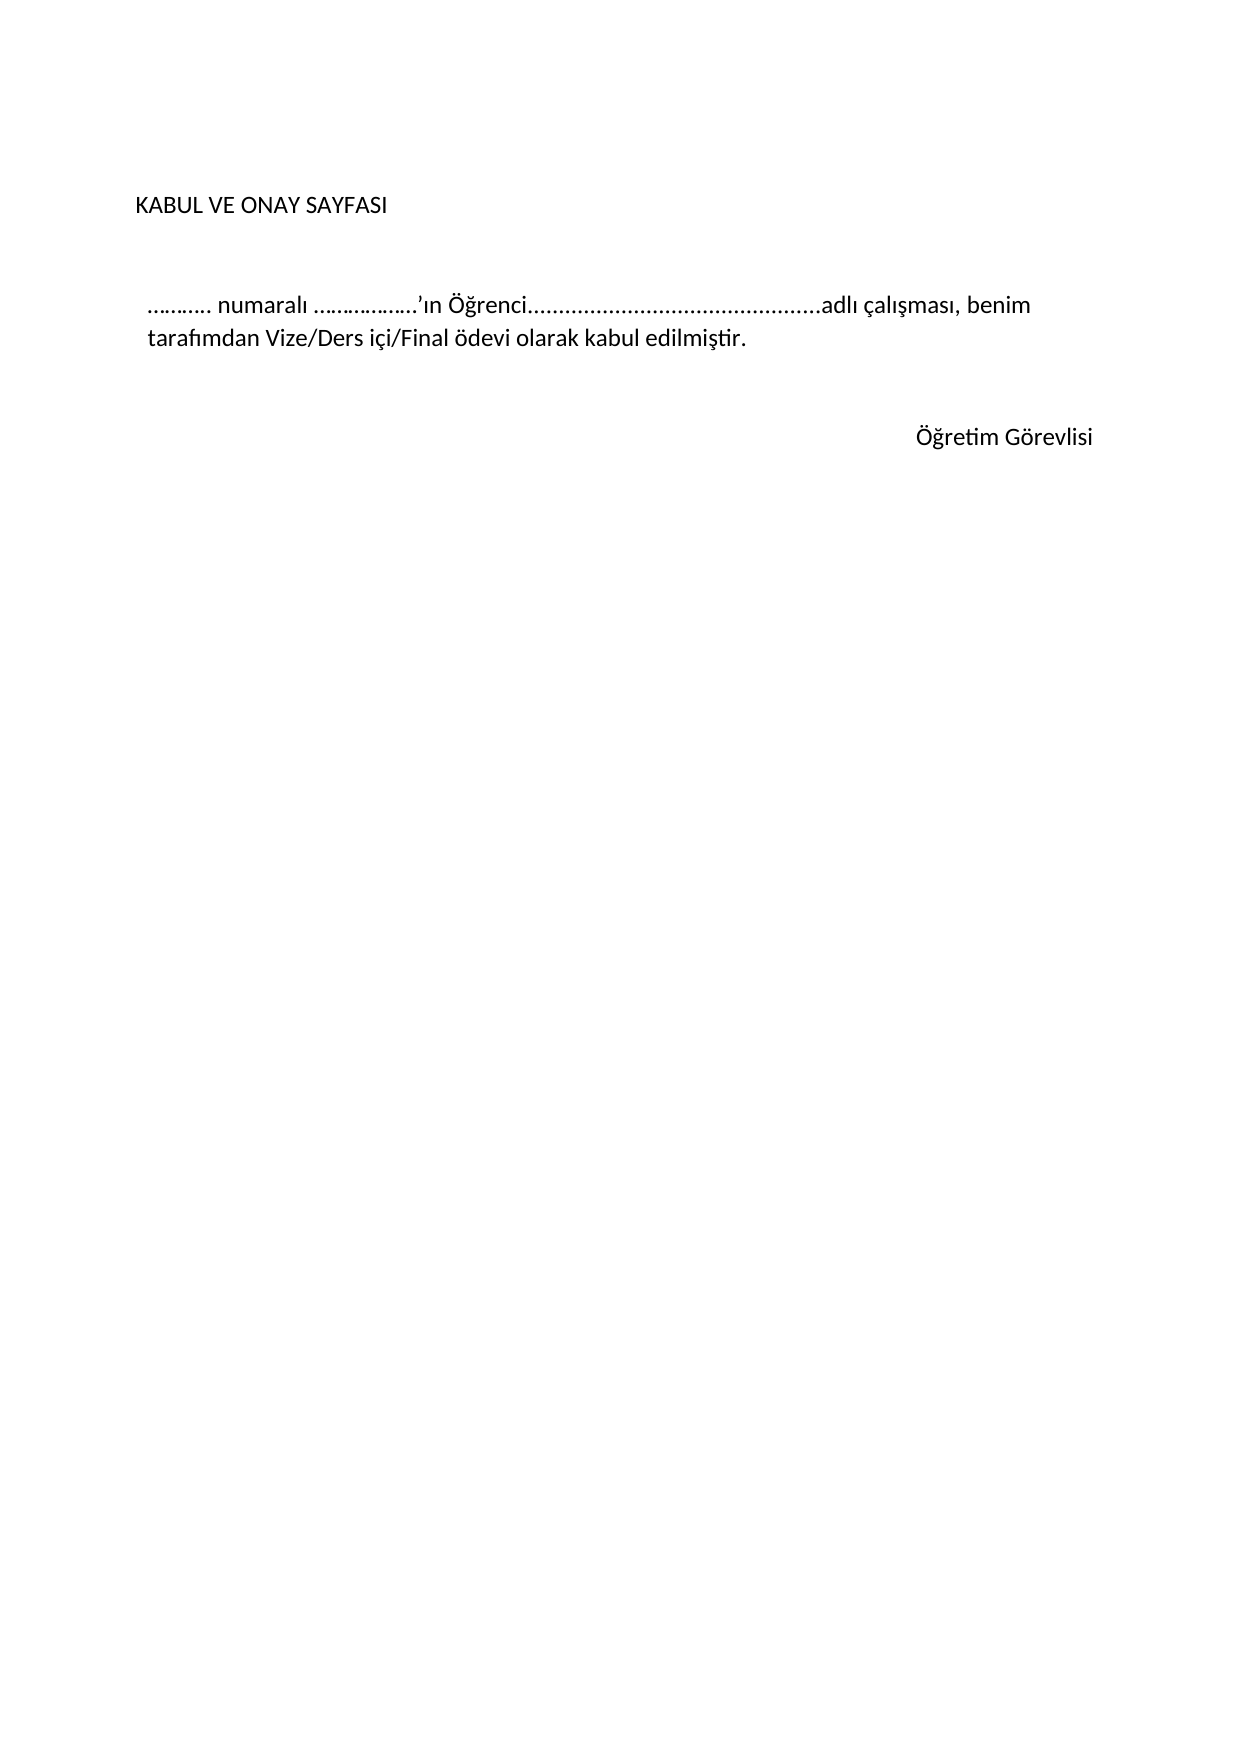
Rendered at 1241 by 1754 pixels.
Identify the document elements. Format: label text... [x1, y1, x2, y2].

text tarafımdan Vize/Ders içi/Final ödevi olarak kabul edilmiştir. [147, 322, 1105, 352]
text ……….. numaralı ………………’ın Öğrenci adlı çalışması, benim [147, 289, 1105, 319]
text Öğretim Görevlisi [135, 421, 1093, 451]
text KABUL VE ONAY SAYFASI [135, 190, 1105, 220]
